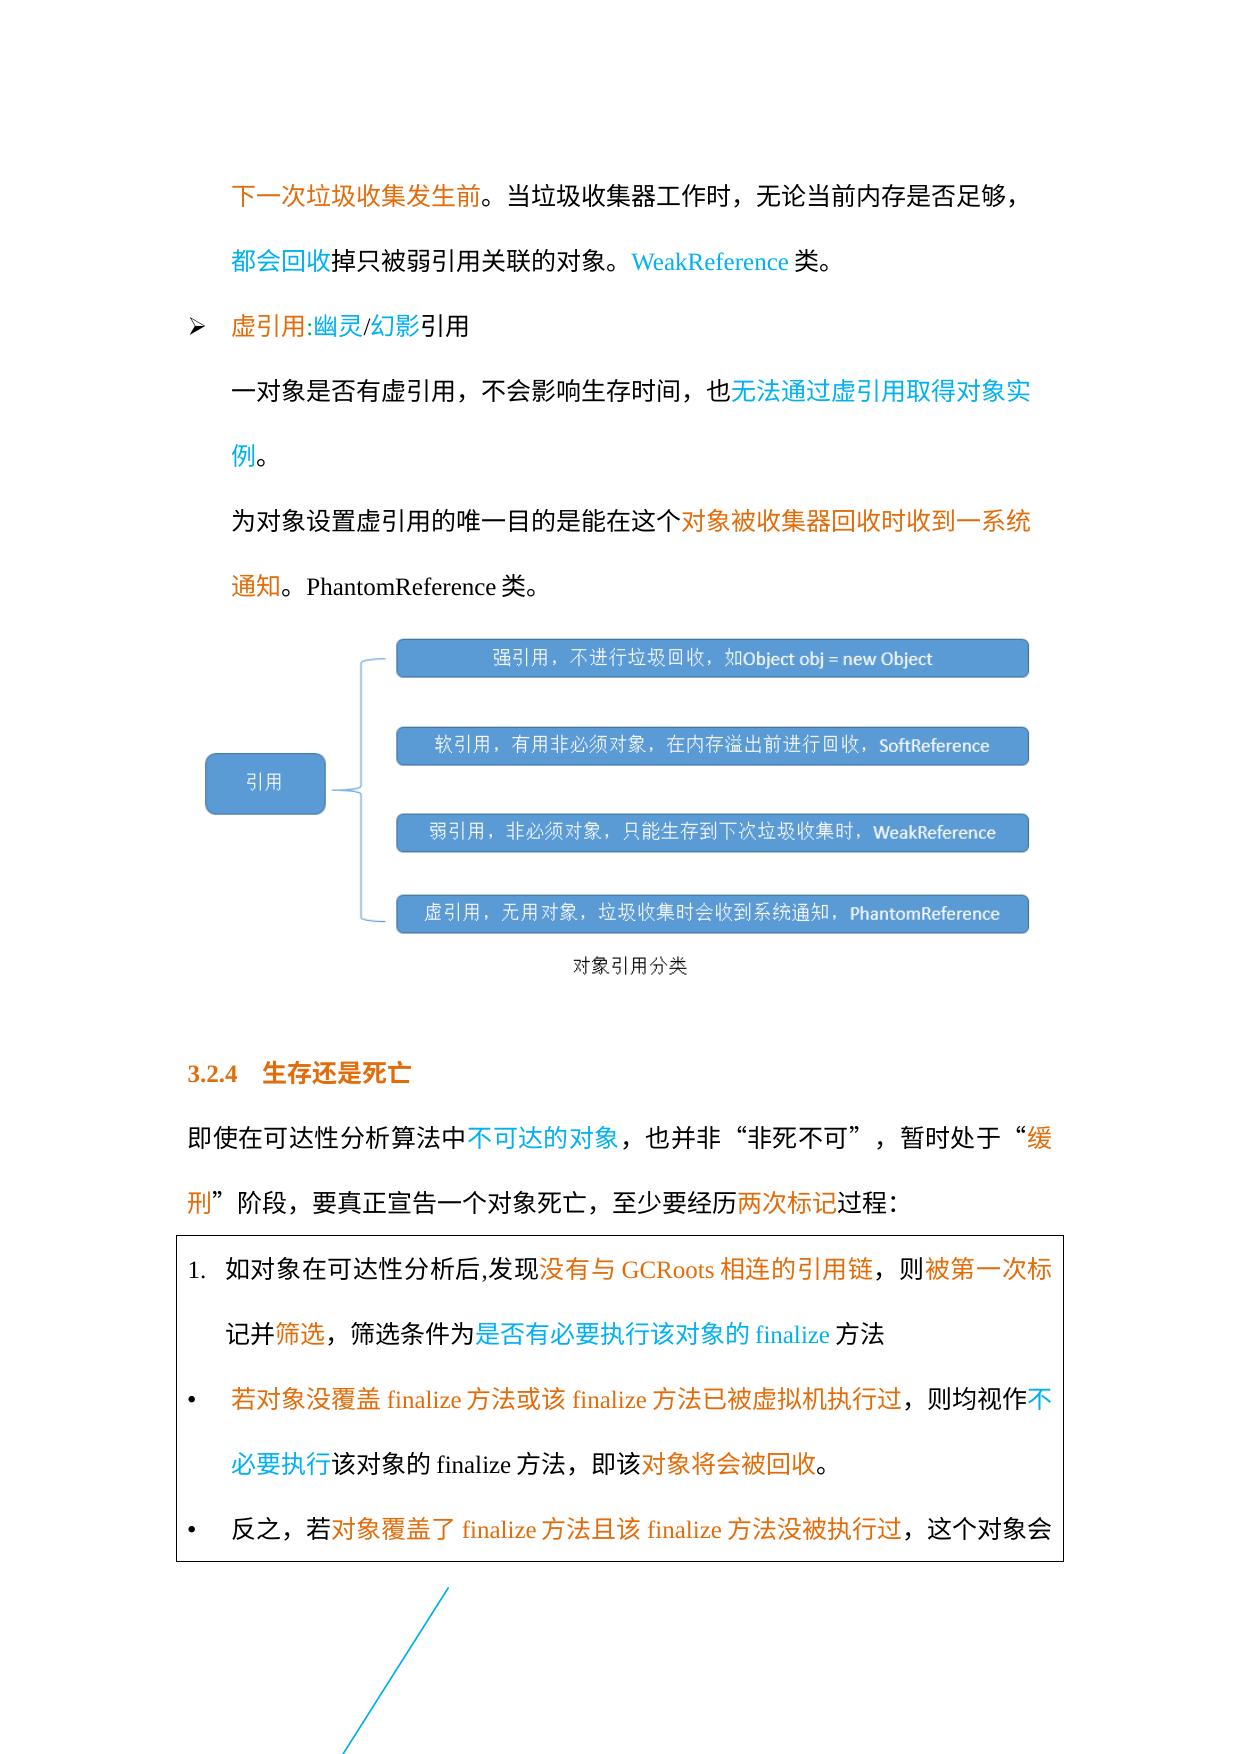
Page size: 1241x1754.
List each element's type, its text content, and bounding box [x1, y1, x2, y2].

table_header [177, 1236, 1063, 1561]
list 虚引用:幽灵/幻影引用 [187, 292, 1053, 357]
picture [187, 617, 1053, 985]
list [187, 162, 1053, 292]
text 3.2.4 生存还是死亡 [187, 1039, 1053, 1104]
list 一对象是否有虚引用，不会影响生存时间，也无法通过虚引用取得对象实例。 [231, 357, 1053, 487]
text 即使在可达性分析算法中不可达的对象，也并非“非死不可”，暂时处于“缓刑”阶段，要真正宣告一个对象死亡，至少要经历两次标记过程： [187, 1104, 1053, 1234]
list 为对象设置虚引用的唯一目的是能在这个对象被收集器回收时收到一系统通知。PhantomReference类。 [231, 487, 1053, 617]
